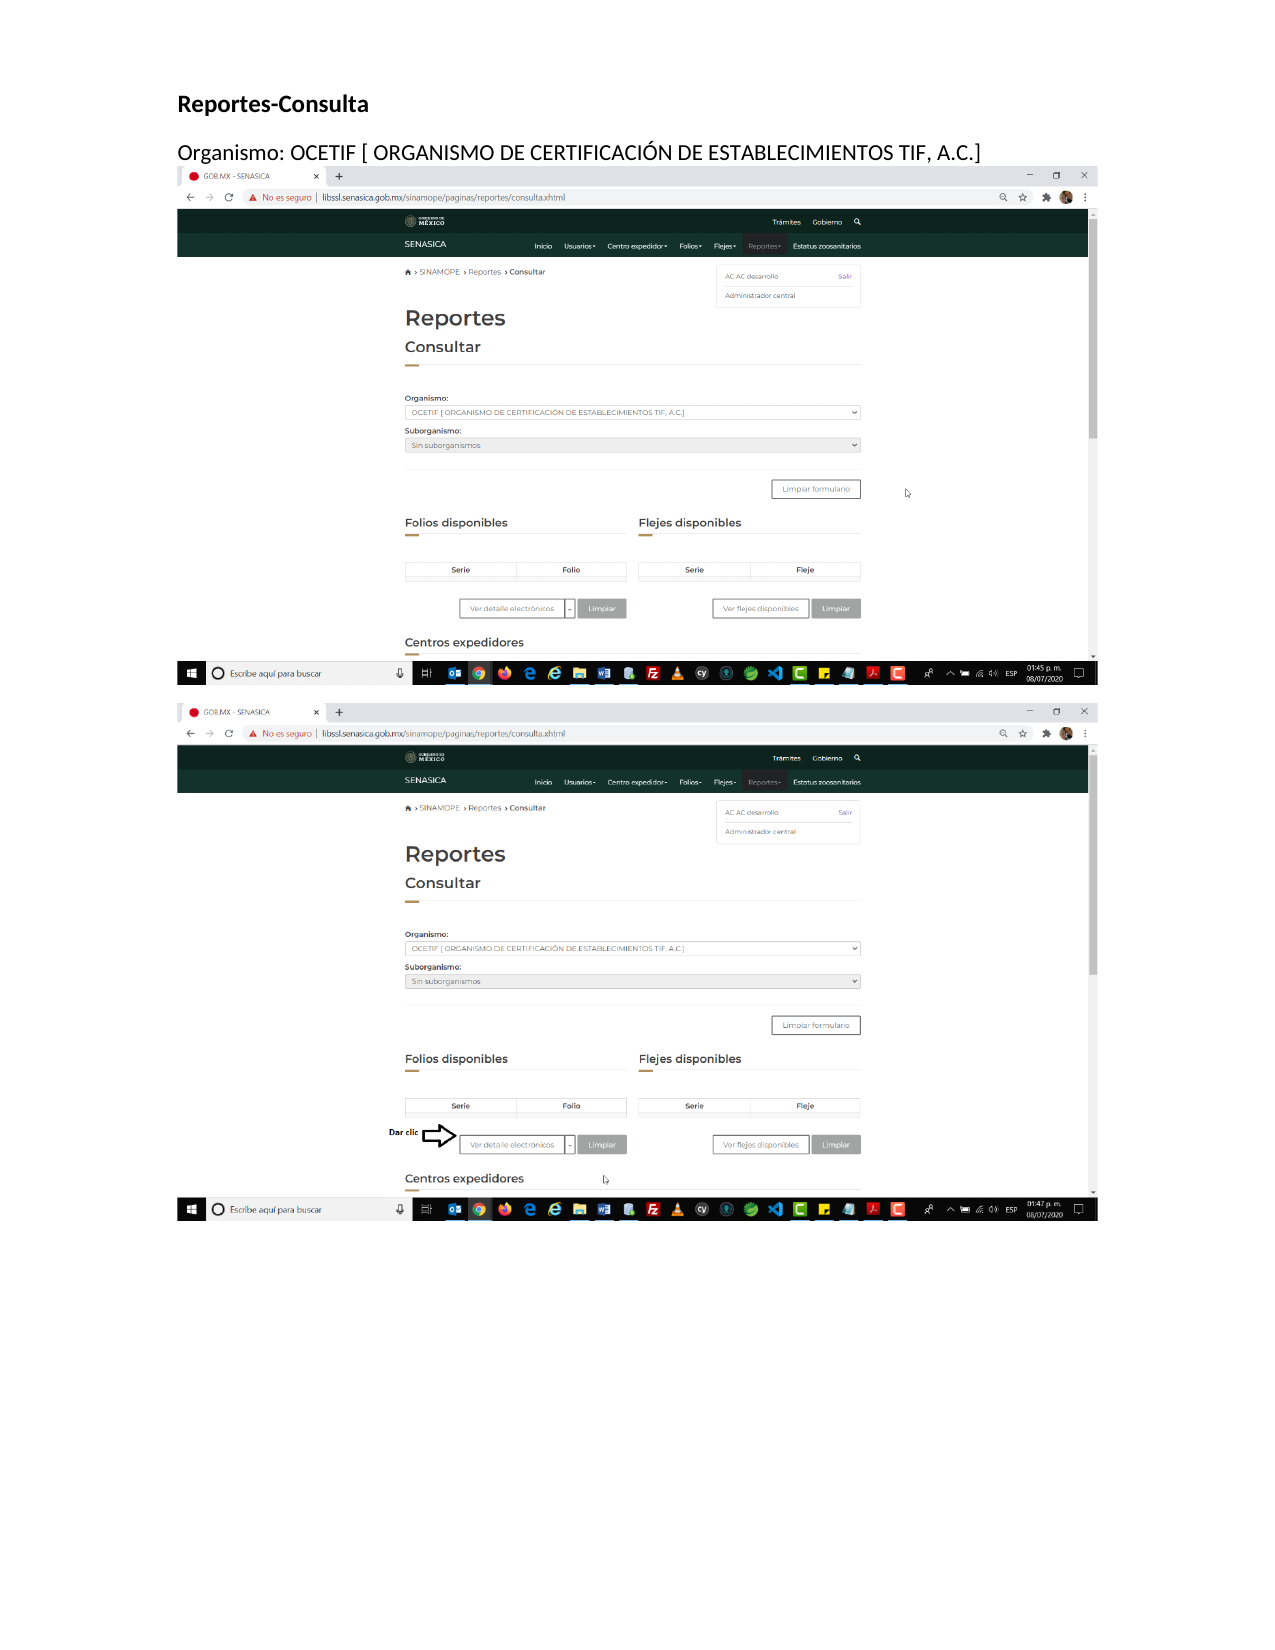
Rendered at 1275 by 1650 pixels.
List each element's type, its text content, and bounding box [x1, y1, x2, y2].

text Reportes-Consulta [177, 89, 1098, 119]
picture [177, 703, 1098, 1221]
text Organismo: OCETIF [ ORGANISMO DE CERTIFICACIÓN DE ESTABLECIMIENTOS TIF, A.C.] [177, 138, 1098, 166]
picture [177, 166, 1098, 685]
